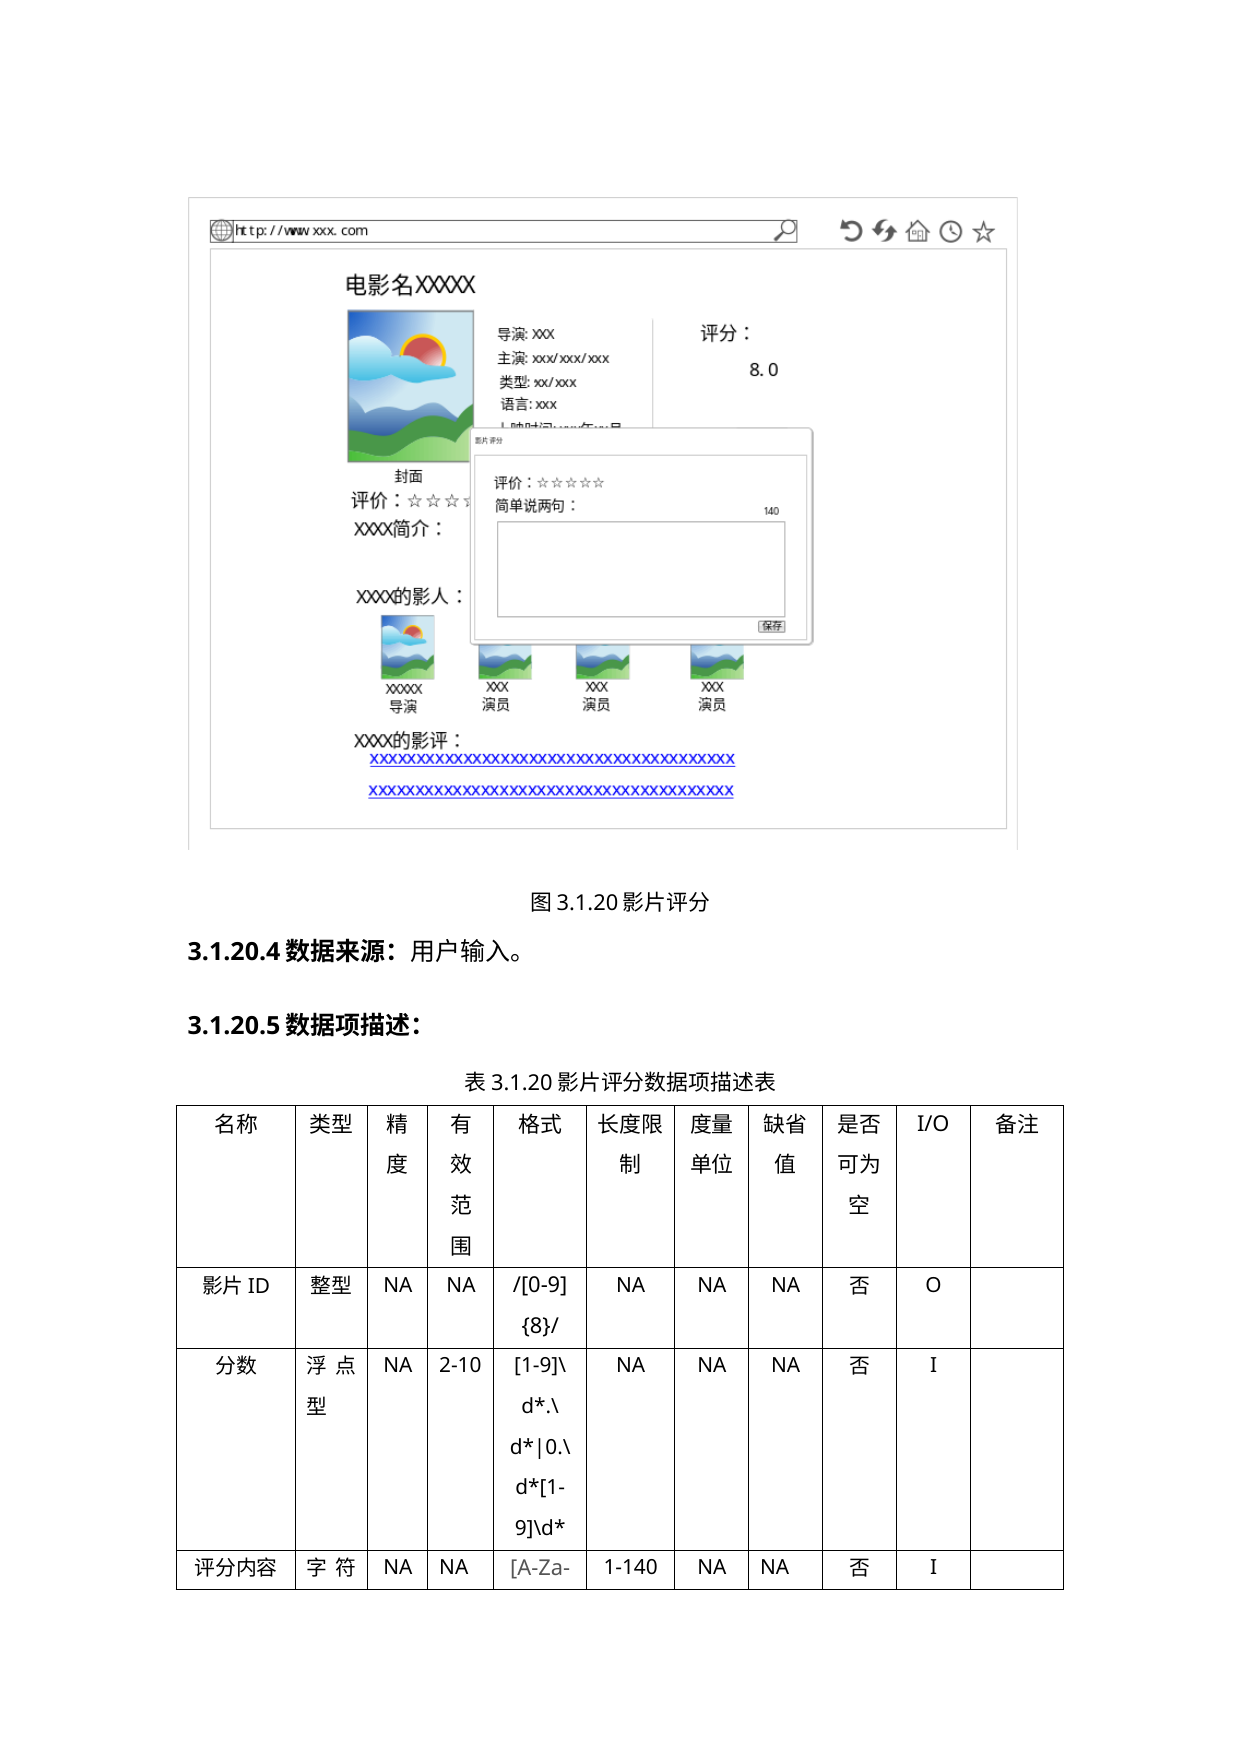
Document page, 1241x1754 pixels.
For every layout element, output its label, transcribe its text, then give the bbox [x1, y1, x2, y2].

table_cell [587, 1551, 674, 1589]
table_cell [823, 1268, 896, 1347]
text 图3.1.20影片评分 [187, 884, 1053, 917]
text 3.1.20.3界面布局 [187, 162, 1053, 877]
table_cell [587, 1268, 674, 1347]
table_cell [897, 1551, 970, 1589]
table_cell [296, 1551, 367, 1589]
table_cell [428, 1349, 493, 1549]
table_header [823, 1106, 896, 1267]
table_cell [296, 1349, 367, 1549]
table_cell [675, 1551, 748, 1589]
text 表3.1.20影片评分数据项描述表 [187, 1065, 1053, 1097]
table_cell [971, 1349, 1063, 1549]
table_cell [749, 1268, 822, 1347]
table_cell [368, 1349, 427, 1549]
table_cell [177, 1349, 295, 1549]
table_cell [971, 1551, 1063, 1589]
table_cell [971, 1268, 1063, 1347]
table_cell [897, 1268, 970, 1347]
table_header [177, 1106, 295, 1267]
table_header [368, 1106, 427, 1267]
text 3.1.20.4数据来源：用户输入。 [187, 917, 1053, 982]
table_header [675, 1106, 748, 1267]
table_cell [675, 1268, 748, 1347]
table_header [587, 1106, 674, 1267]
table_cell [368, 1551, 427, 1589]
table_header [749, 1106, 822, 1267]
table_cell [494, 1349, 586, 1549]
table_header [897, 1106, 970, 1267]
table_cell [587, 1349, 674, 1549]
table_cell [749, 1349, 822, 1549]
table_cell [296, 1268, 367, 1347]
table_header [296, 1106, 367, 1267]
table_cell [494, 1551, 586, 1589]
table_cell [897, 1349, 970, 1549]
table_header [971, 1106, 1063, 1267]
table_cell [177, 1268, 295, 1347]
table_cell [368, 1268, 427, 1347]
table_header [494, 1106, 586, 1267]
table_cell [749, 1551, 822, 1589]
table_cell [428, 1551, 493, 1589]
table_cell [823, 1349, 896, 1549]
text 3.1.20.5数据项描述： [187, 991, 1053, 1056]
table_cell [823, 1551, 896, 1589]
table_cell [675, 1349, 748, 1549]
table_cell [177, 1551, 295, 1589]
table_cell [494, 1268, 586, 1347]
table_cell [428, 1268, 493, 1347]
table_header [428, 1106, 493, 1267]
